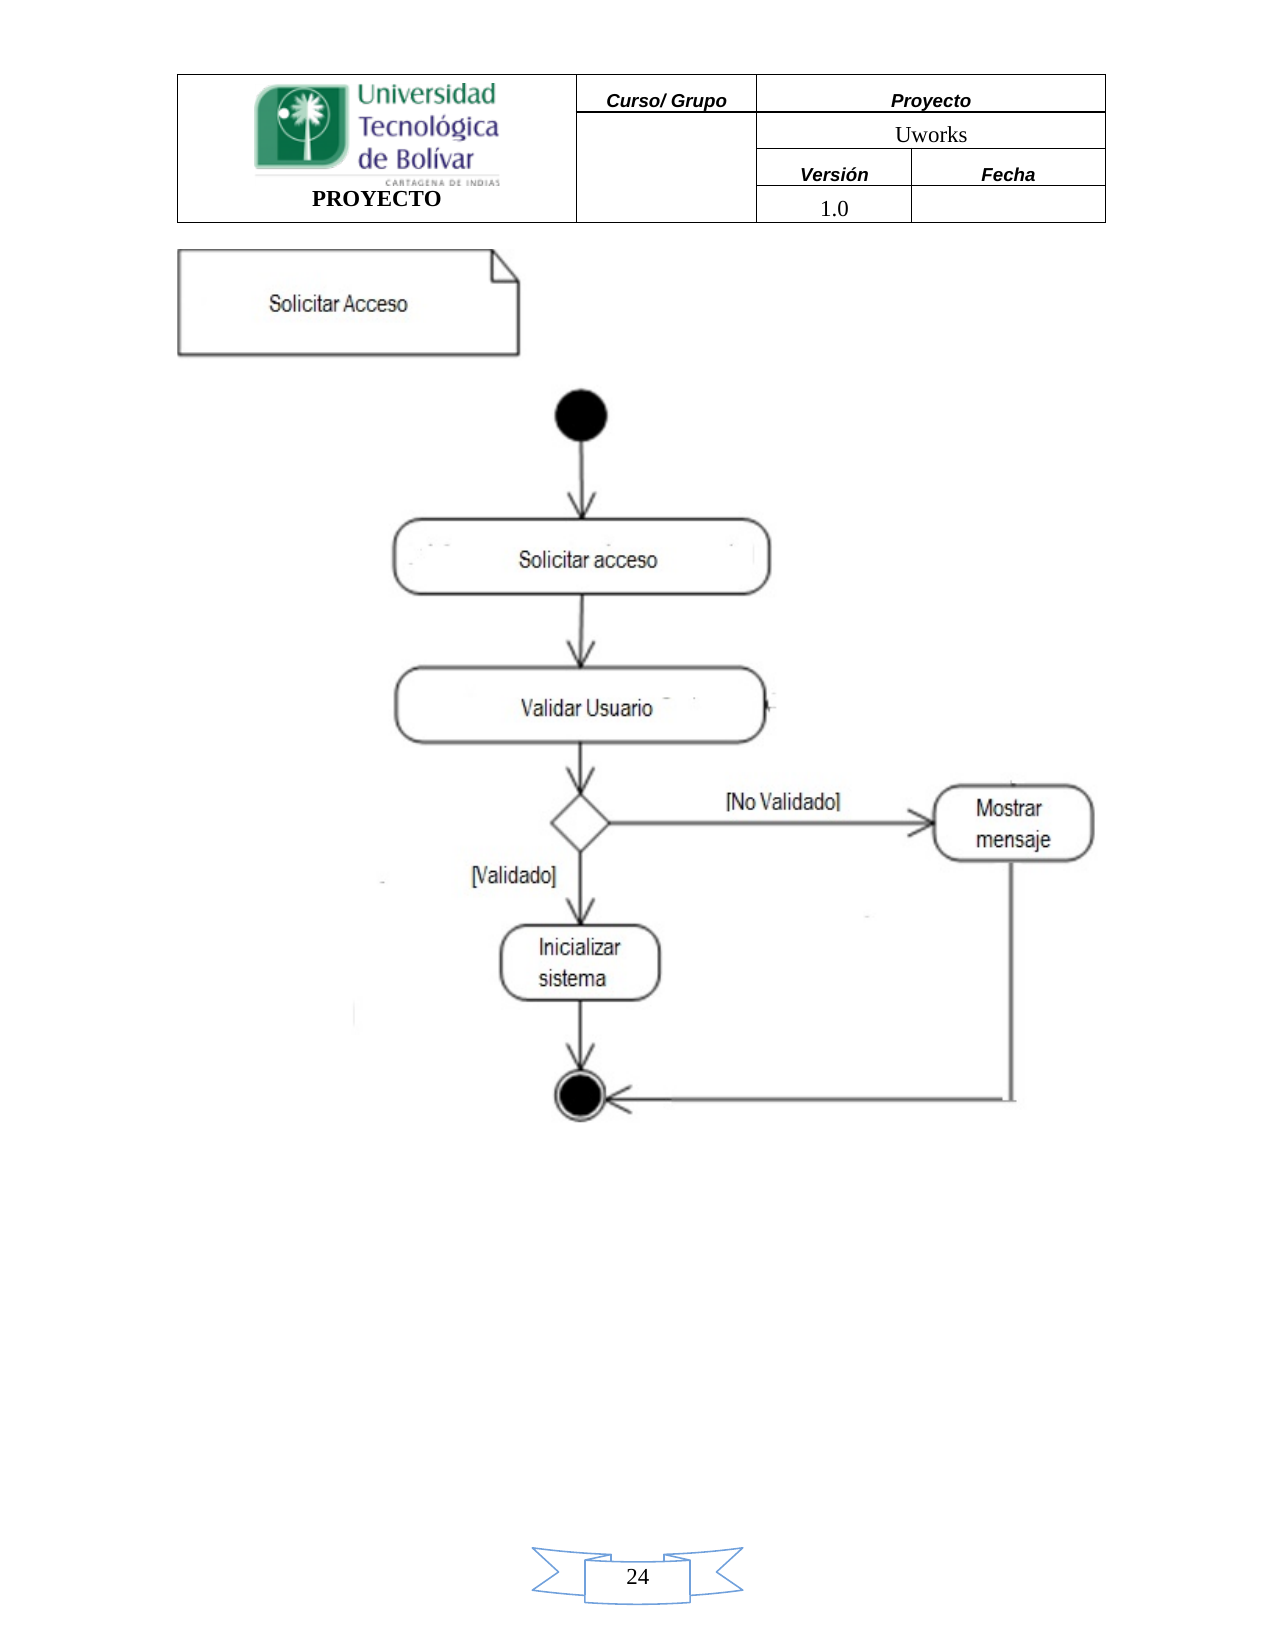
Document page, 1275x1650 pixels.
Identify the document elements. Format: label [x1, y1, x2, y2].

picture [254, 83, 500, 186]
picture [177, 249, 1098, 1355]
